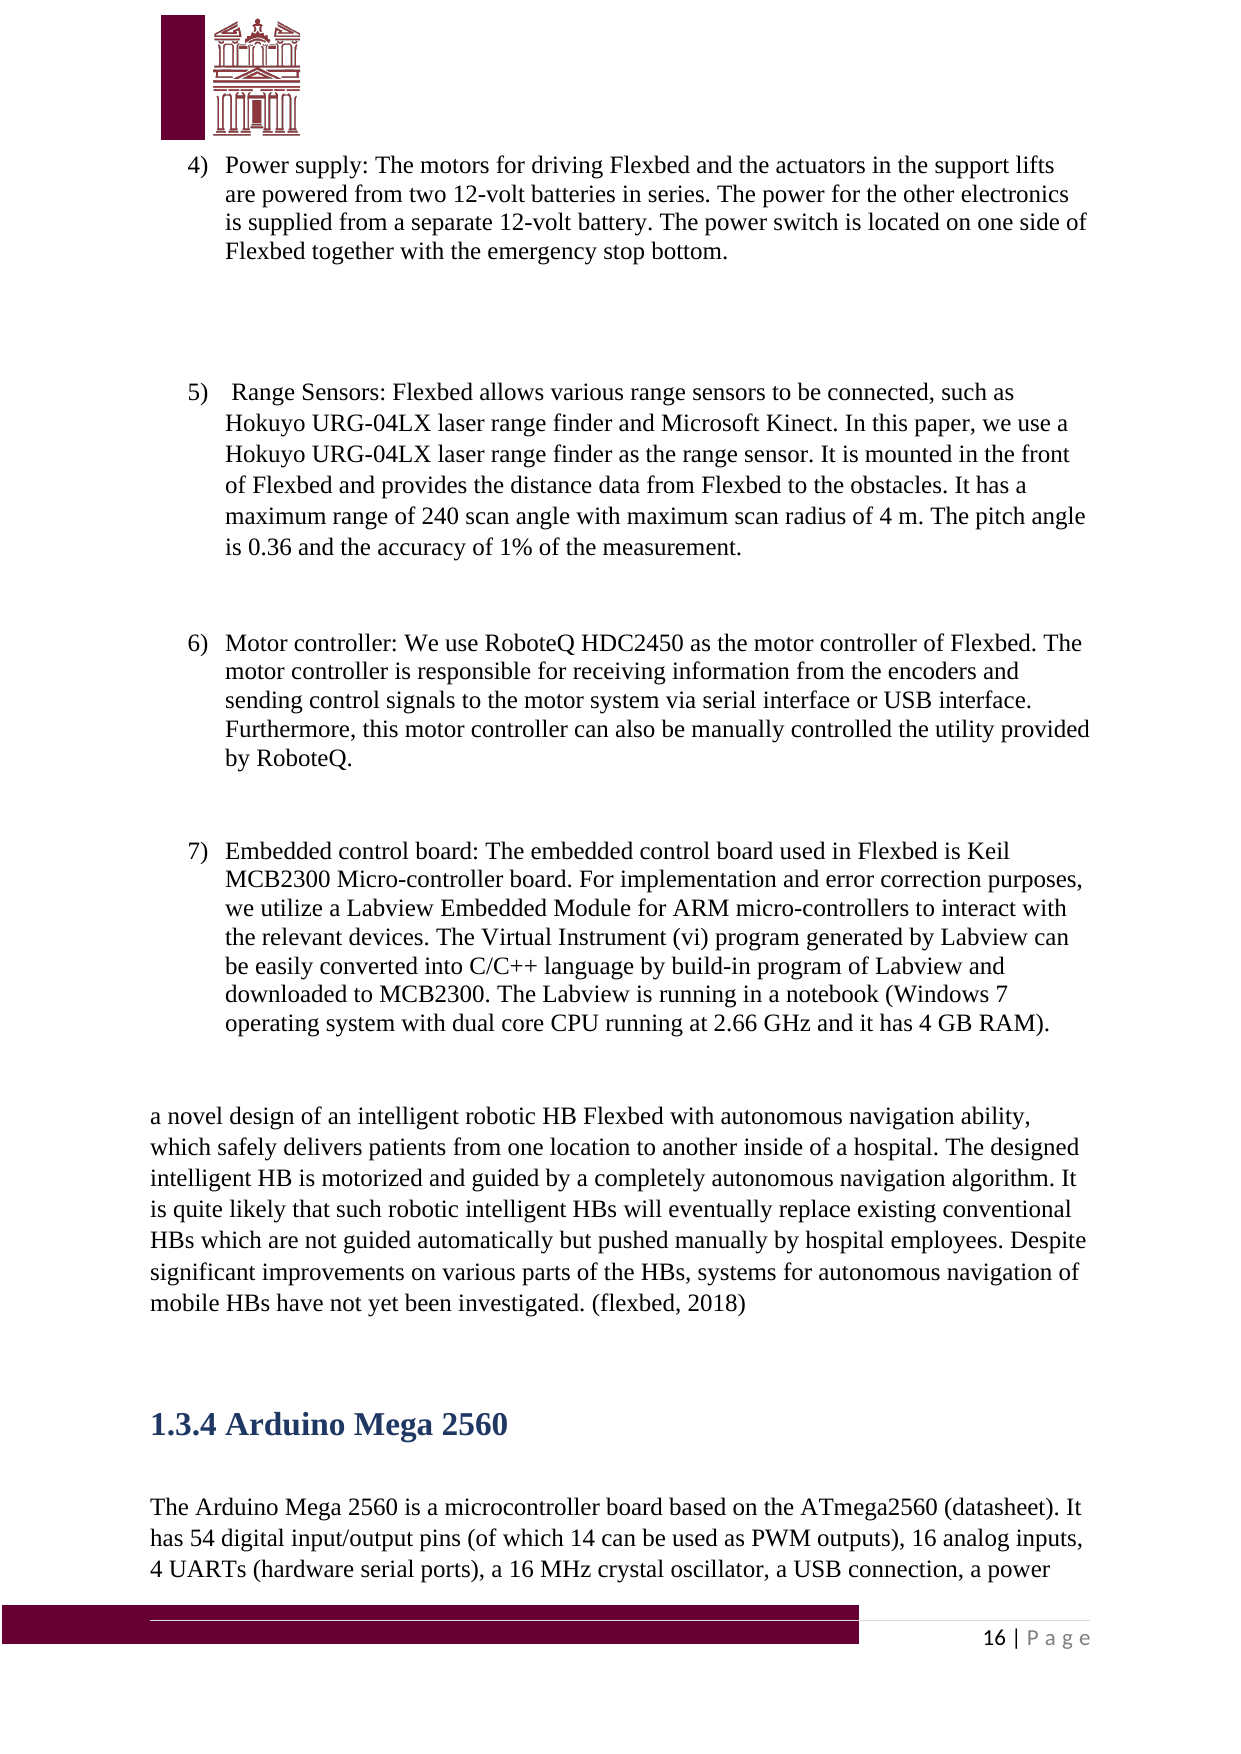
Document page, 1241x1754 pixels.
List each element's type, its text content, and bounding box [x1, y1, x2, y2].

list Power supply: The motors for driving Flexbed and the actuators in the support lifts are powered from two 12-volt batteries in series. The power for the other electronics is supplied from a separate 12-volt battery. The power switch is located on one side of Flexbed together with the emergency stop bottom. [187, 150, 1090, 265]
subtitle 1.3.4 Arduino Mega 2560 [150, 1404, 1090, 1442]
list Embedded control board: The embedded control board used in Flexbed is Keil MCB2300 Micro-controller board. For implementation and error correction purposes, we utilize a Labview Embedded Module for ARM micro-controllers to interact with the relevant devices. The Virtual Instrument (vi) program generated by Labview can be easily converted into C/C++ language by build-in program of Labview and downloaded to MCB2300. The Labview is running in a notebook (Windows 7 operating system with dual core CPU running at 2.66 GHz and it has 4 GB RAM). [187, 836, 1090, 1037]
list Motor controller: We use RoboteQ HDC2450 as the motor controller of Flexbed. The motor controller is responsible for receiving information from the encoders and sending control signals to the motor system via serial interface or USB interface. Furthermore, this motor controller can also be manually controlled the utility provided by RoboteQ. [187, 628, 1090, 771]
picture [213, 18, 301, 136]
text a novel design of an intelligent robotic HB Flexbed with autonomous navigation ability, which safely delivers patients from one location to another inside of a hospital. The designed intelligent HB is motorized and guided by a completely autonomous navigation algorithm. It is quite likely that such robotic intelligent HBs will eventually replace existing conventional HBs which are not guided automatically but pushed manually by hospital employees. Despite significant improvements on various parts of the HBs, systems for autonomous navigation of mobile HBs have not yet been investigated. [150, 1101, 1090, 1316]
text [150, 1492, 1090, 1583]
list Range Sensors: Flexbed allows various range sensors to be connected, such as Hokuyo URG-04LX laser range finder and Microsoft Kinect. In this paper, we use a Hokuyo URG-04LX laser range finder as the range sensor. It is mounted in the front of Flexbed and provides the distance data from Flexbed to the obstacles. It has a maximum range of 240 scan angle with maximum scan radius of 4 m. The pitch angle is 0.36 and the accuracy of 1% of the measurement. [187, 377, 1090, 561]
